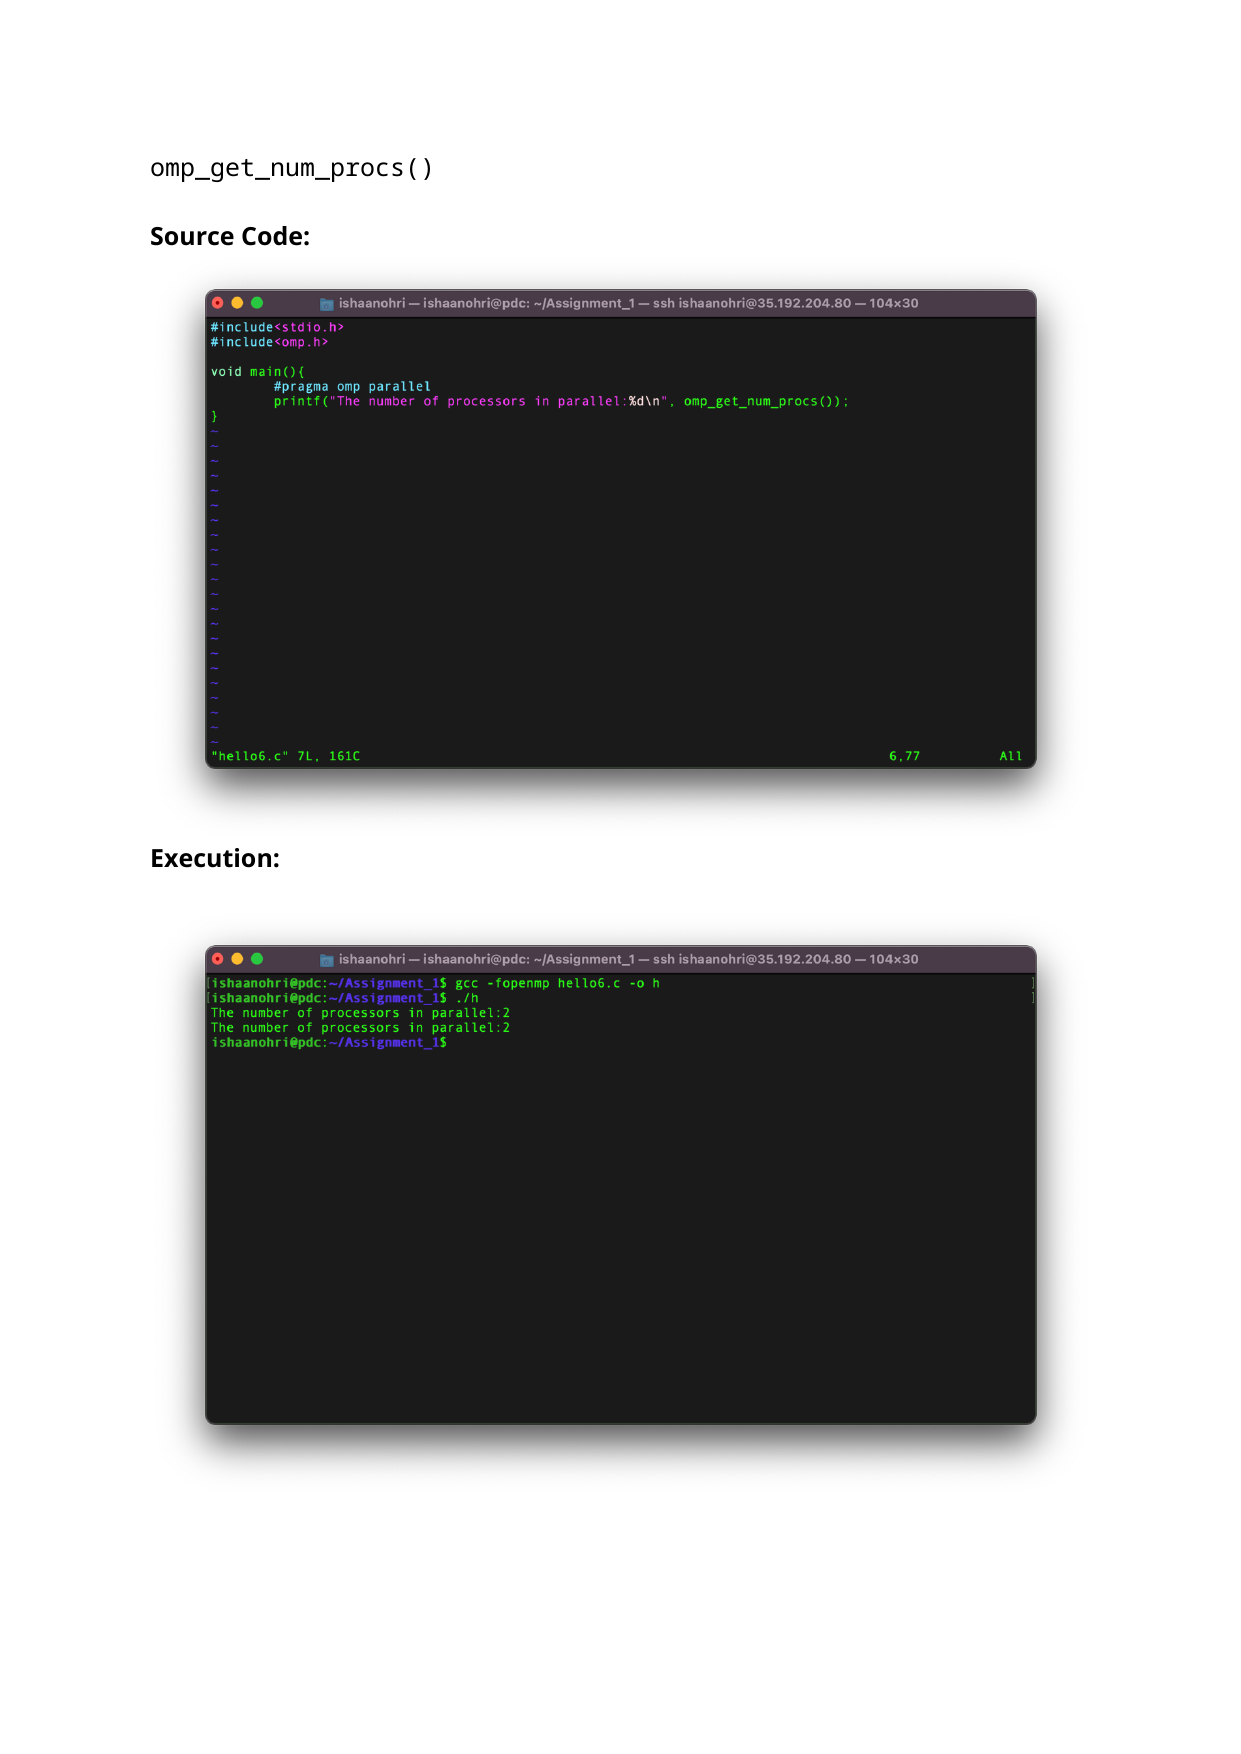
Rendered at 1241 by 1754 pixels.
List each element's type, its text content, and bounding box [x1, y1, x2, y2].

picture [150, 908, 1091, 1497]
text omp_get_num_procs() [150, 150, 1090, 184]
picture [150, 252, 1091, 841]
text Execution: [150, 841, 1090, 874]
text Source Code: [150, 218, 1090, 252]
